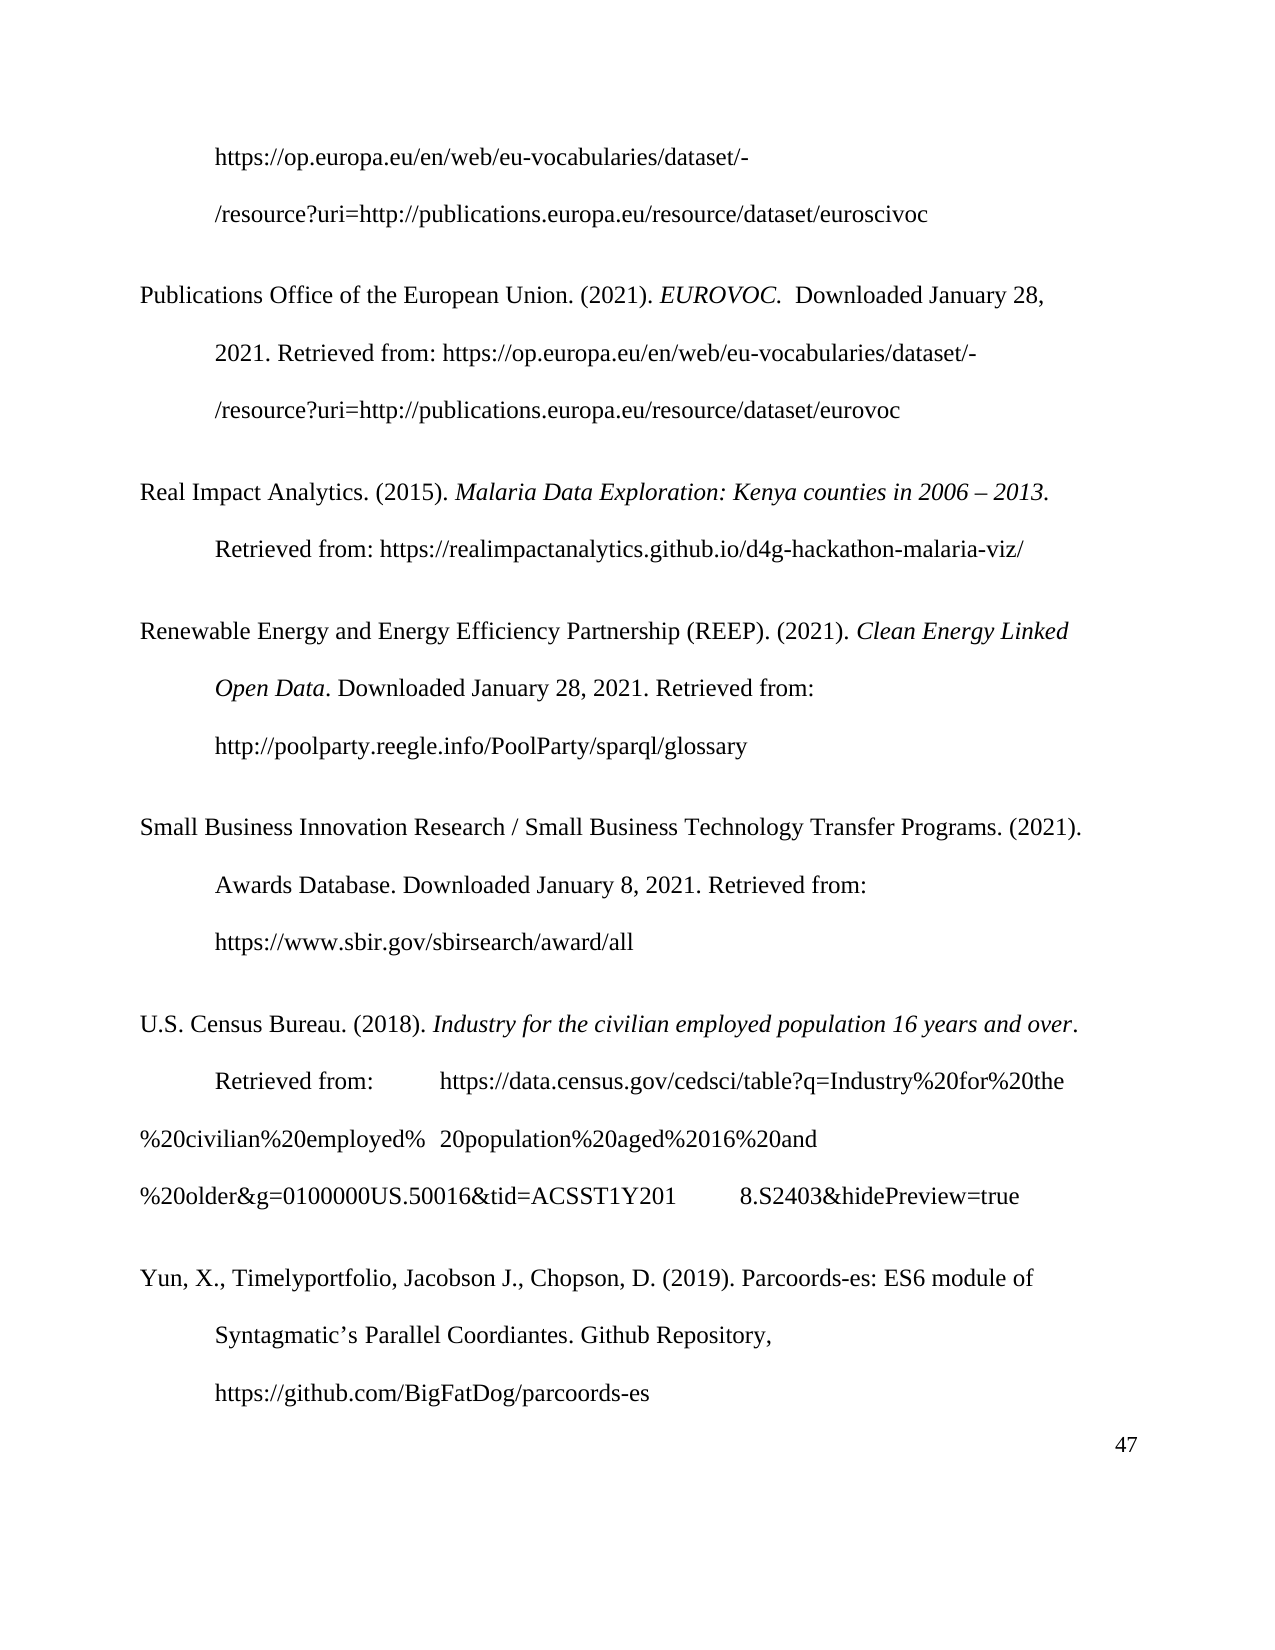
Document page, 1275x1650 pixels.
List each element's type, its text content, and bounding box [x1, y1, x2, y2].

text Renewable Energy and Energy Efficiency Partnership (REEP). (2021). Clean Energy Linked Open Data. Downloaded January 28, 2021. Retrieved from: http://poolparty.reegle.info/PoolParty/sparql/glossary [139, 616, 1137, 760]
text U.S. Census Bureau. (2018). Industry for the civilian employed population 16 years and over. Retrieved from: https://data.census.gov/cedsci/table?q=Industry%20for%20the%20civilian%20employed% 20population%20aged%2016%20and%20older&g=0100000US.50016&tid=ACSST1Y201 8.S2403&hidePreview=true [139, 1009, 1137, 1210]
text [139, 142, 1137, 228]
text Real Impact Analytics. (2015). Malaria Data Exploration: Kenya counties in 2006 – 2013. Retrieved from: https://realimpactanalytics.github.io/d4g-hackathon-malaria-viz/ [139, 477, 1137, 563]
text Small Business Innovation Research / Small Business Technology Transfer Programs. (2021). Awards Database. Downloaded January 8, 2021. Retrieved from: https://www.sbir.gov/sbirsearch/award/all [139, 812, 1137, 956]
text Publications Office of the European Union. (2021). EUROVOC. Downloaded January 28, 2021. Retrieved from: https://op.europa.eu/en/web/eu-vocabularies/dataset/- /resource?uri=http://publications.europa.eu/resource/dataset/eurovoc [139, 281, 1137, 424]
text Yun, X., Timelyportfolio, Jacobson J., Chopson, D. (2019). Parcoords-es: ES6 module of Syntagmatic’s Parallel Coordiantes. Github Repository, https://github.com/BigFatDog/parcoords-es [139, 1263, 1137, 1407]
